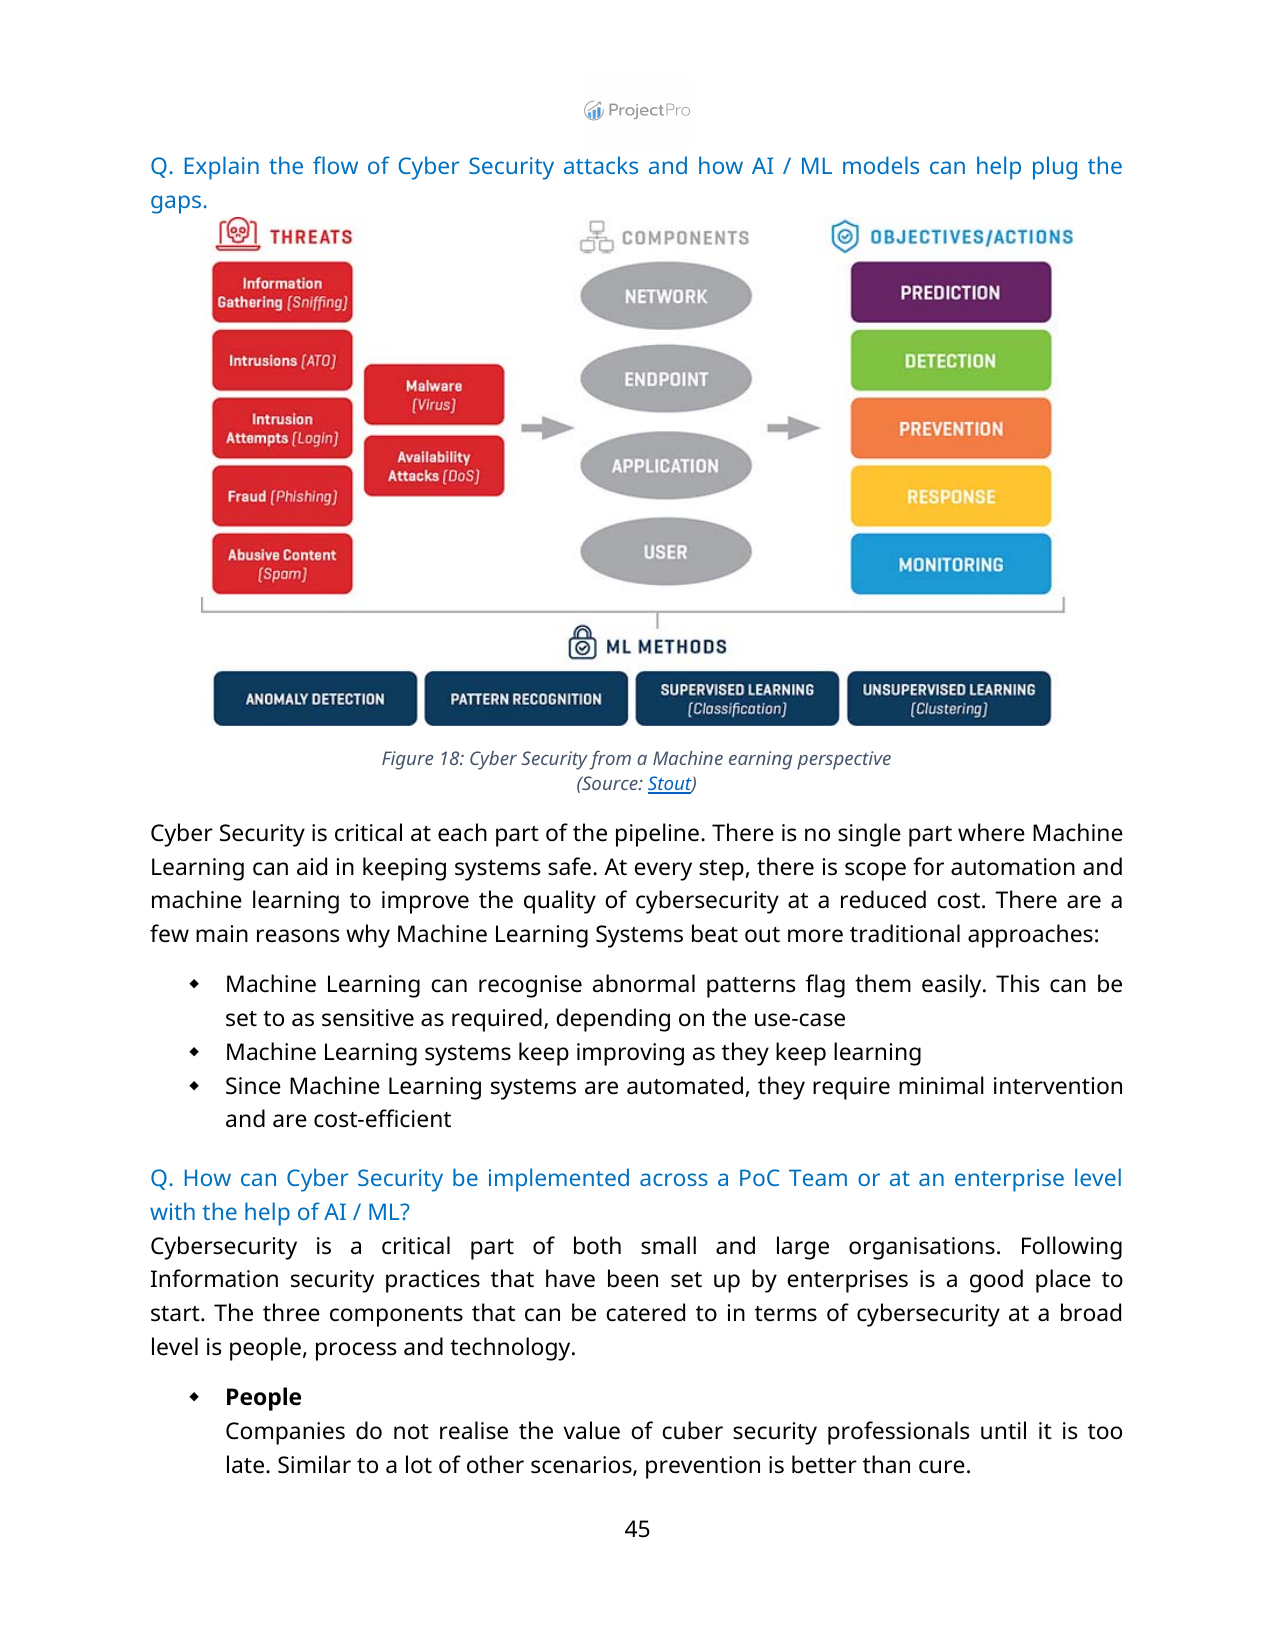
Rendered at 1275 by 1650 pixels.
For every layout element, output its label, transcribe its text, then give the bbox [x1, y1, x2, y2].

picture [201, 217, 1074, 726]
picture [582, 75, 693, 149]
subtitle Q. Explain the flow of Cyber Security attacks and how AI / ML models can help plug the gaps. [150, 150, 1125, 215]
list Since Machine Learning systems are automated, they require minimal intervention and are cost-efficient [187, 1070, 1125, 1135]
text Figure 18: Cyber Security from a Machine earning perspective (Source: Stout) [150, 745, 1125, 796]
text Cyber Security is critical at each part of the pipeline. There is no single part where Machine Learning can aid in keeping systems safe. At every step, there is scope for automation and machine learning to improve the quality of cybersecurity at a reduced cost. There are a few main reasons why Machine Learning Systems beat out more traditional approaches: [150, 817, 1125, 949]
text Cybersecurity is a critical part of both small and large organisations. Following Information security practices that have been set up by enterprises is a good place to start. The three components that can be catered to in terms of cybersecurity at a broad level is people, process and technology. [150, 1230, 1125, 1362]
list Machine Learning can recognise abnormal patterns flag them easily. This can be set to as sensitive as required, depending on the use-case [187, 968, 1125, 1033]
list Machine Learning systems keep improving as they keep learning [187, 1036, 1125, 1067]
subtitle Q. How can Cyber Security be implemented across a PoC Team or at an enterprise level with the help of AI / ML? [150, 1162, 1125, 1227]
list People Companies do not realise the value of cuber security professionals until it is too late. Similar to a lot of other scenarios, prevention is better than cure. [187, 1381, 1125, 1480]
